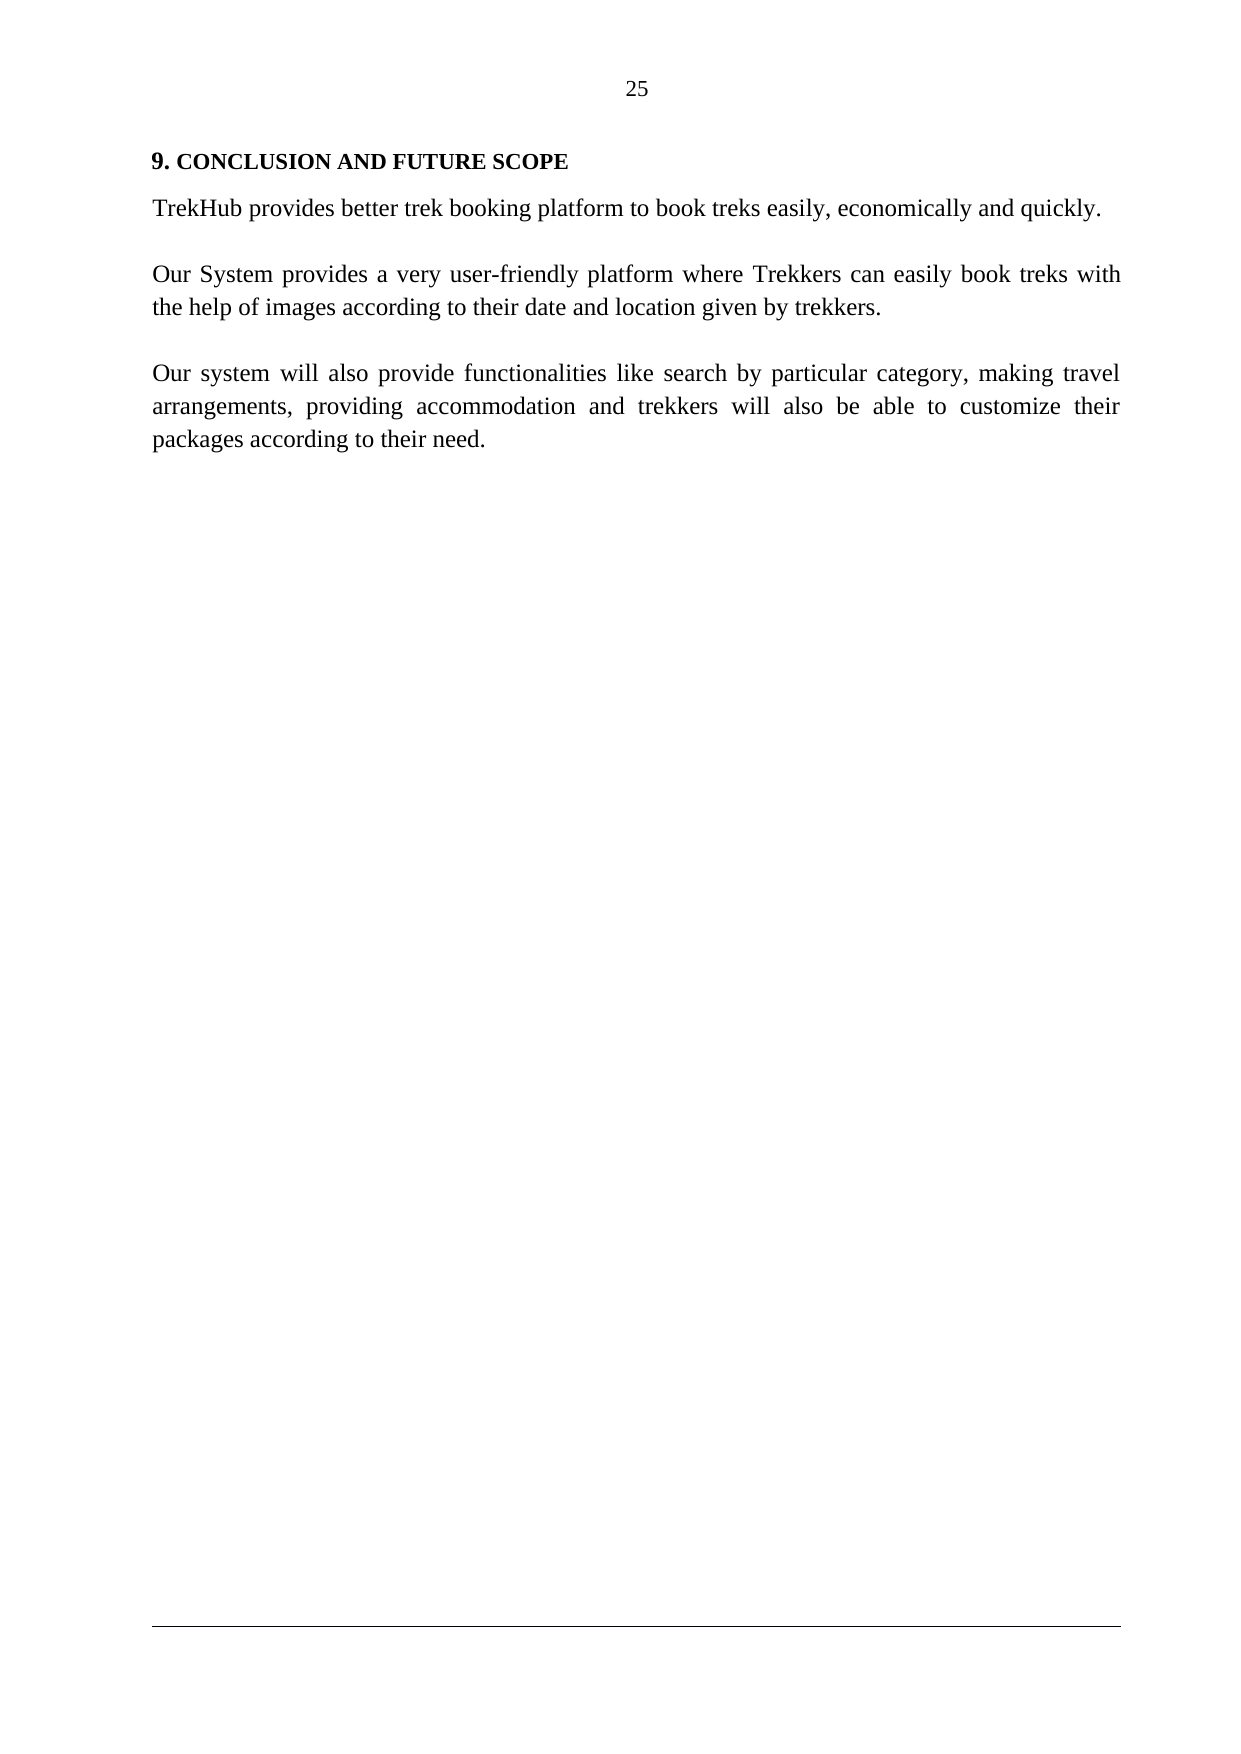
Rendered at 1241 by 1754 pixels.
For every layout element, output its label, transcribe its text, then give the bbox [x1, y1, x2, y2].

text Our system will also provide functionalities like search by particular category, making travel arrangements, providing accommodation and trekkers will also be able to customize their packages according to their need. [152, 358, 1121, 453]
text Our System provides a very user-friendly platform where Trekkers can easily book treks with the help of images according to their date and location given by trekkers. [152, 259, 1121, 321]
text TrekHub provides better trek booking platform to book treks easily, economically and quickly. [152, 193, 1122, 221]
text 9. CONCLUSION AND FUTURE SCOPE [139, 146, 1134, 175]
